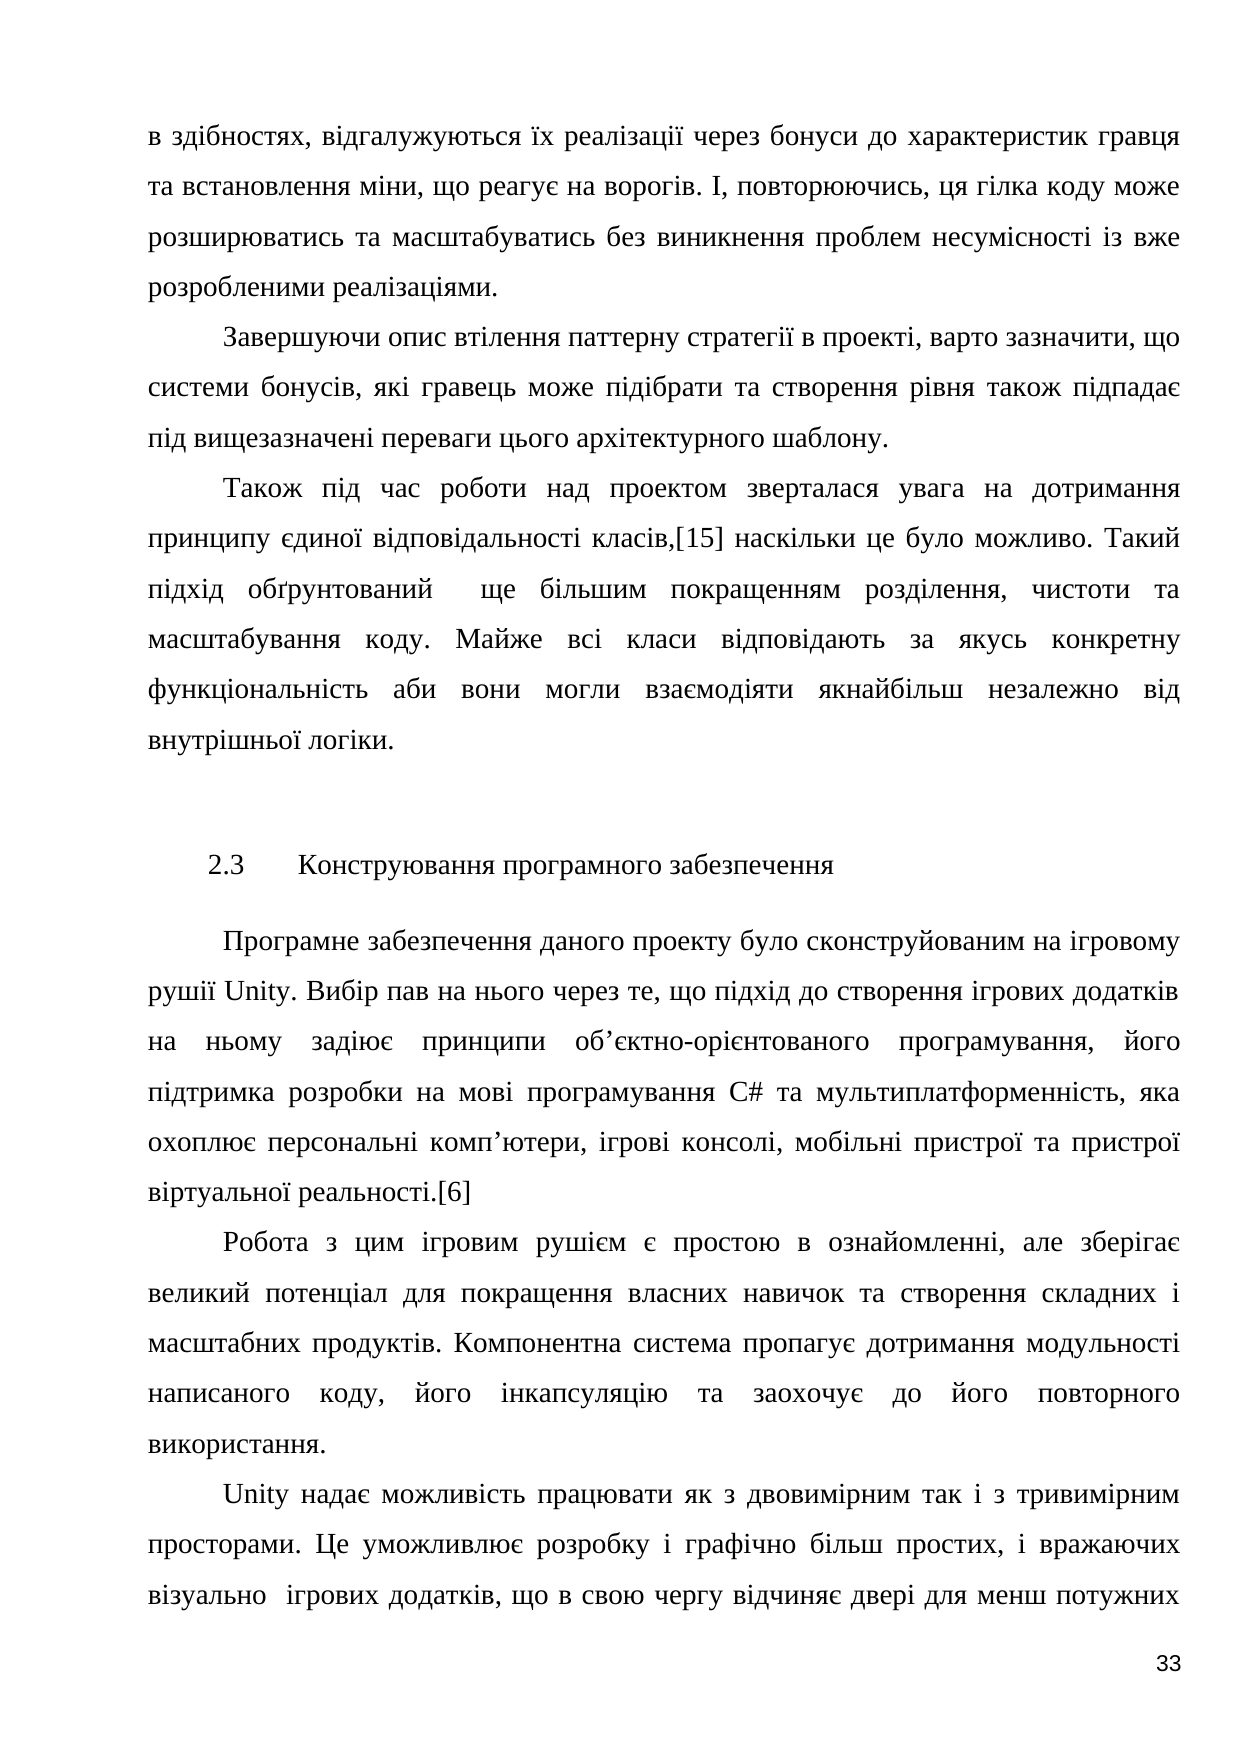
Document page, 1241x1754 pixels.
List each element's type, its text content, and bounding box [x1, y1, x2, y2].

text Завершуючи опис втілення паттерну стратегії в проекті, варто зазначити, що системи бонусів, які гравець може підібрати та створення рівня також підпадає під вищезазначені переваги цього архітектурного шаблону. [148, 319, 1181, 453]
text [148, 1476, 1181, 1610]
text Робота з цим ігровим рушієм є простою в ознайомленні, але зберігає великий потенціал для покращення власних навичок та створення складних і масштабних продуктів. Компонентна система пропагує дотримання модульності написаного коду, його інкапсуляцію та заохочує до його повторного використання. [148, 1224, 1181, 1459]
text Програмне забезпечення даного проекту було сконструйованим на ігровому рушії Unity. Вибір пав на нього через те, що підхід до створення ігрових додатків на ньому задіює принципи об’єктно-орієнтованого програмування, його підтримка розробки на мові програмування C# та мультиплатформенність, яка охоплює персональні комп’ютери, ігрові консолі, мобільні пристрої та пристрої віртуальної реальності.[6] [148, 923, 1181, 1208]
text Також під час роботи над проектом зверталася увага на дотримання принципу єдиної відповідальності класів,[15] наскільки це було можливо. Такий підхід обґрунтований ще більшим покращенням розділення, чистоти та масштабування коду. Майже всі класи відповідають за якусь конкретну функціональність аби вони могли взаємодіяти якнайбільш незалежно від внутрішньої логіки. [148, 470, 1181, 755]
subtitle 2.3 Конструювання програмного забезпечення [208, 847, 1181, 881]
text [148, 118, 1181, 302]
